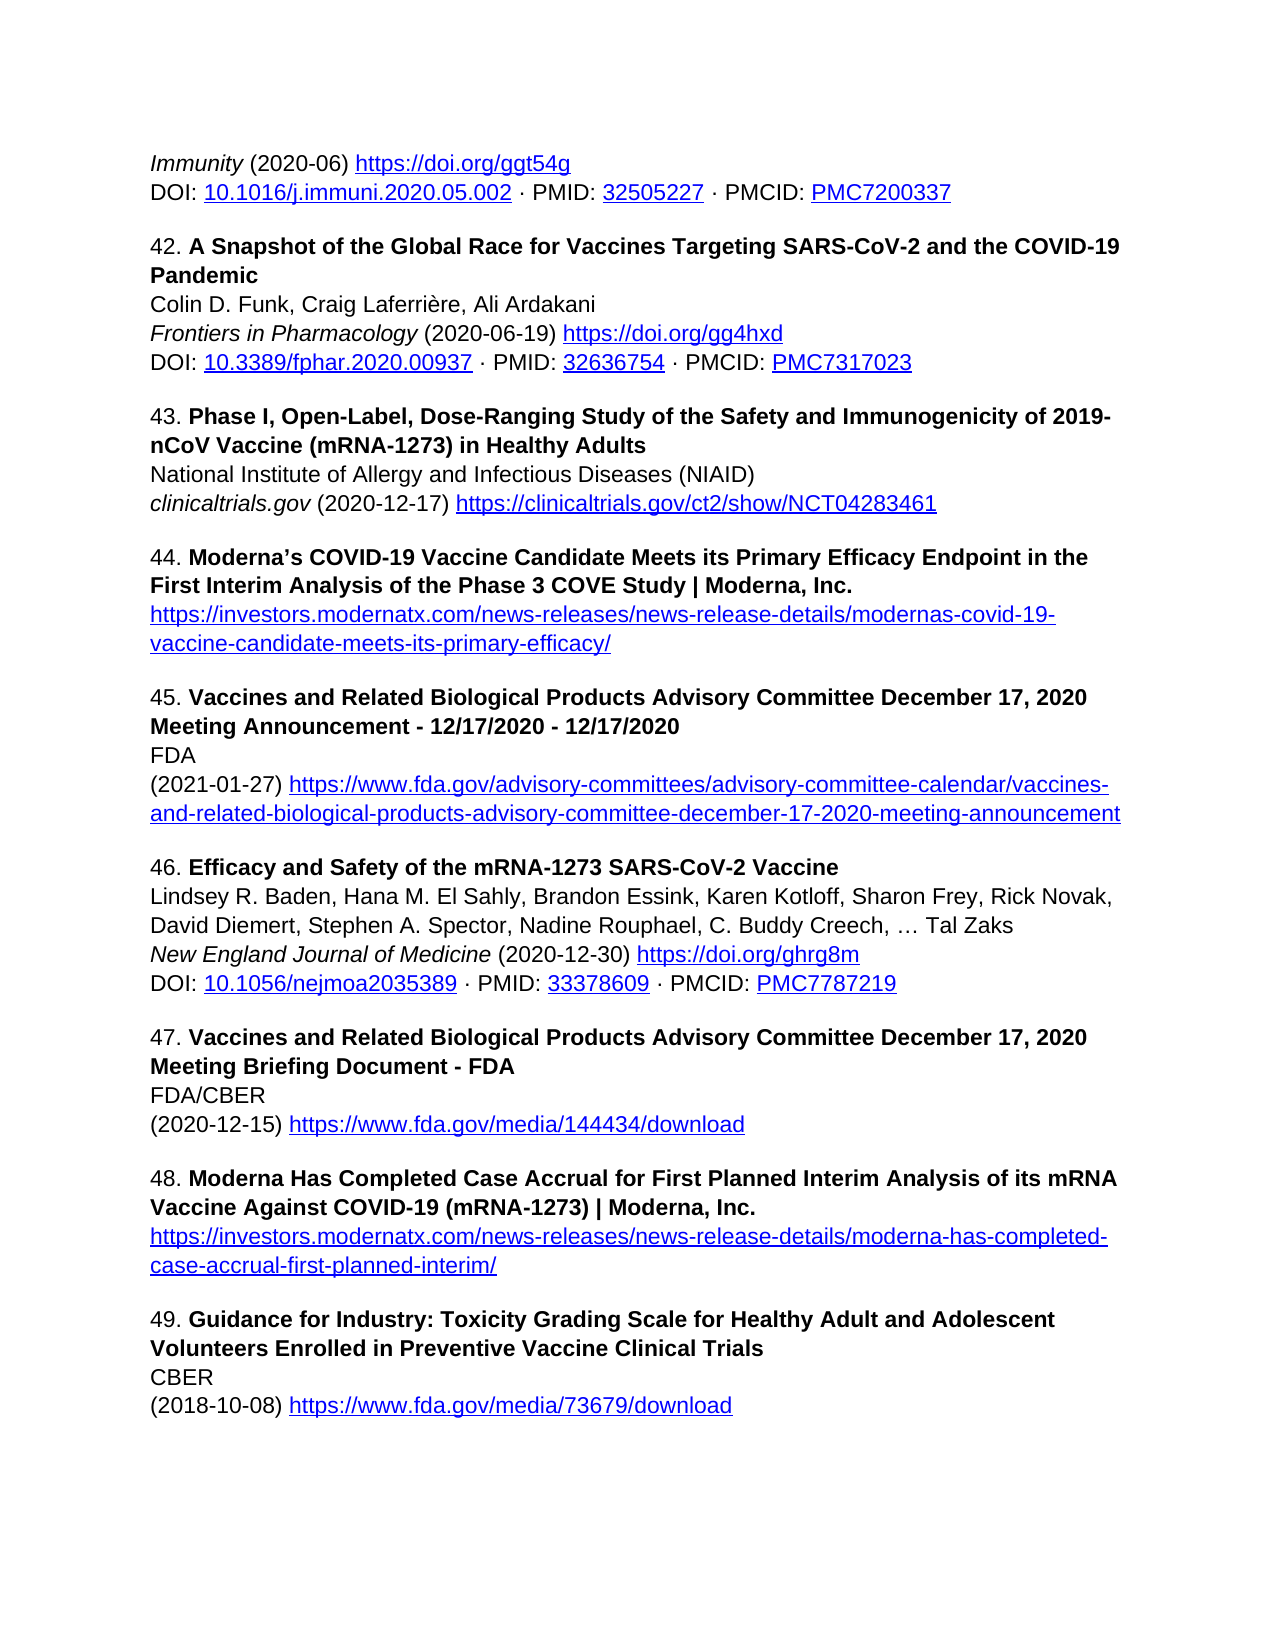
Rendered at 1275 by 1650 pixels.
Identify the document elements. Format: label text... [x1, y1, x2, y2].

text 43. Phase I, Open-Label, Dose-Ranging Study of the Safety and Immunogenicity of 2019-nCoV Vaccine (mRNA-1273) in Healthy Adults National Institute of Allergy and Infectious Diseases (NIAID) clinicaltrials.gov (2020-12-17) https://clinicaltrials.gov/ct2/show/NCT04283461 [150, 403, 1125, 516]
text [150, 150, 1125, 205]
text 44. Moderna’s COVID-19 Vaccine Candidate Meets its Primary Efficacy Endpoint in the First Interim Analysis of the Phase 3 COVE Study | Moderna, Inc. https://investors.modernatx.com/news-releases/news-release-details/modernas-covid-19-vaccine-candidate-meets-its-primary-efficacy/ [150, 543, 1125, 657]
text 47. Vaccines and Related Biological Products Advisory Committee December 17, 2020 Meeting Briefing Document - FDA FDA/CBER (2020-12-15) https://www.fda.gov/media/144434/download [150, 1024, 1125, 1137]
text 48. Moderna Has Completed Case Accrual for First Planned Interim Analysis of its mRNA Vaccine Against COVID-19 (mRNA-1273) | Moderna, Inc. https://investors.modernatx.com/news-releases/news-release-details/moderna-has-completed-case-accrual-first-planned-interim/ [150, 1165, 1125, 1278]
text 46. Efficacy and Safety of the mRNA-1273 SARS-CoV-2 Vaccine Lindsey R. Baden, Hana M. El Sahly, Brandon Essink, Karen Kotloff, Sharon Frey, Rick Novak, David Diemert, Stephen A. Spector, Nadine Rouphael, C. Buddy Creech, … Tal Zaks New England Journal of Medicine (2020-12-30) https://doi.org/ghrg8m DOI: 10.1056/nejmoa2035389 · PMID: 33378609 · PMCID: PMC7787219 [150, 854, 1125, 996]
text 49. Guidance for Industry: Toxicity Grading Scale for Healthy Adult and Adolescent Volunteers Enrolled in Preventive Vaccine Clinical Trials CBER (2018-10-08) https://www.fda.gov/media/73679/download [150, 1306, 1125, 1419]
text 42. A Snapshot of the Global Race for Vaccines Targeting SARS-CoV-2 and the COVID-19 Pandemic Colin D. Funk, Craig Laferrière, Ali Ardakani Frontiers in Pharmacology (2020-06-19) https://doi.org/gg4hxd DOI: 10.3389/fphar.2020.00937 · PMID: 32636754 · PMCID: PMC7317023 [150, 233, 1125, 375]
text 45. Vaccines and Related Biological Products Advisory Committee December 17, 2020 Meeting Announcement - 12/17/2020 - 12/17/2020 FDA (2021-01-27) https://www.fda.gov/advisory-committees/advisory-committee-calendar/vaccines-and-related-biological-products-advisory-committee-december-17-2020-meeting-announcement [150, 684, 1125, 827]
